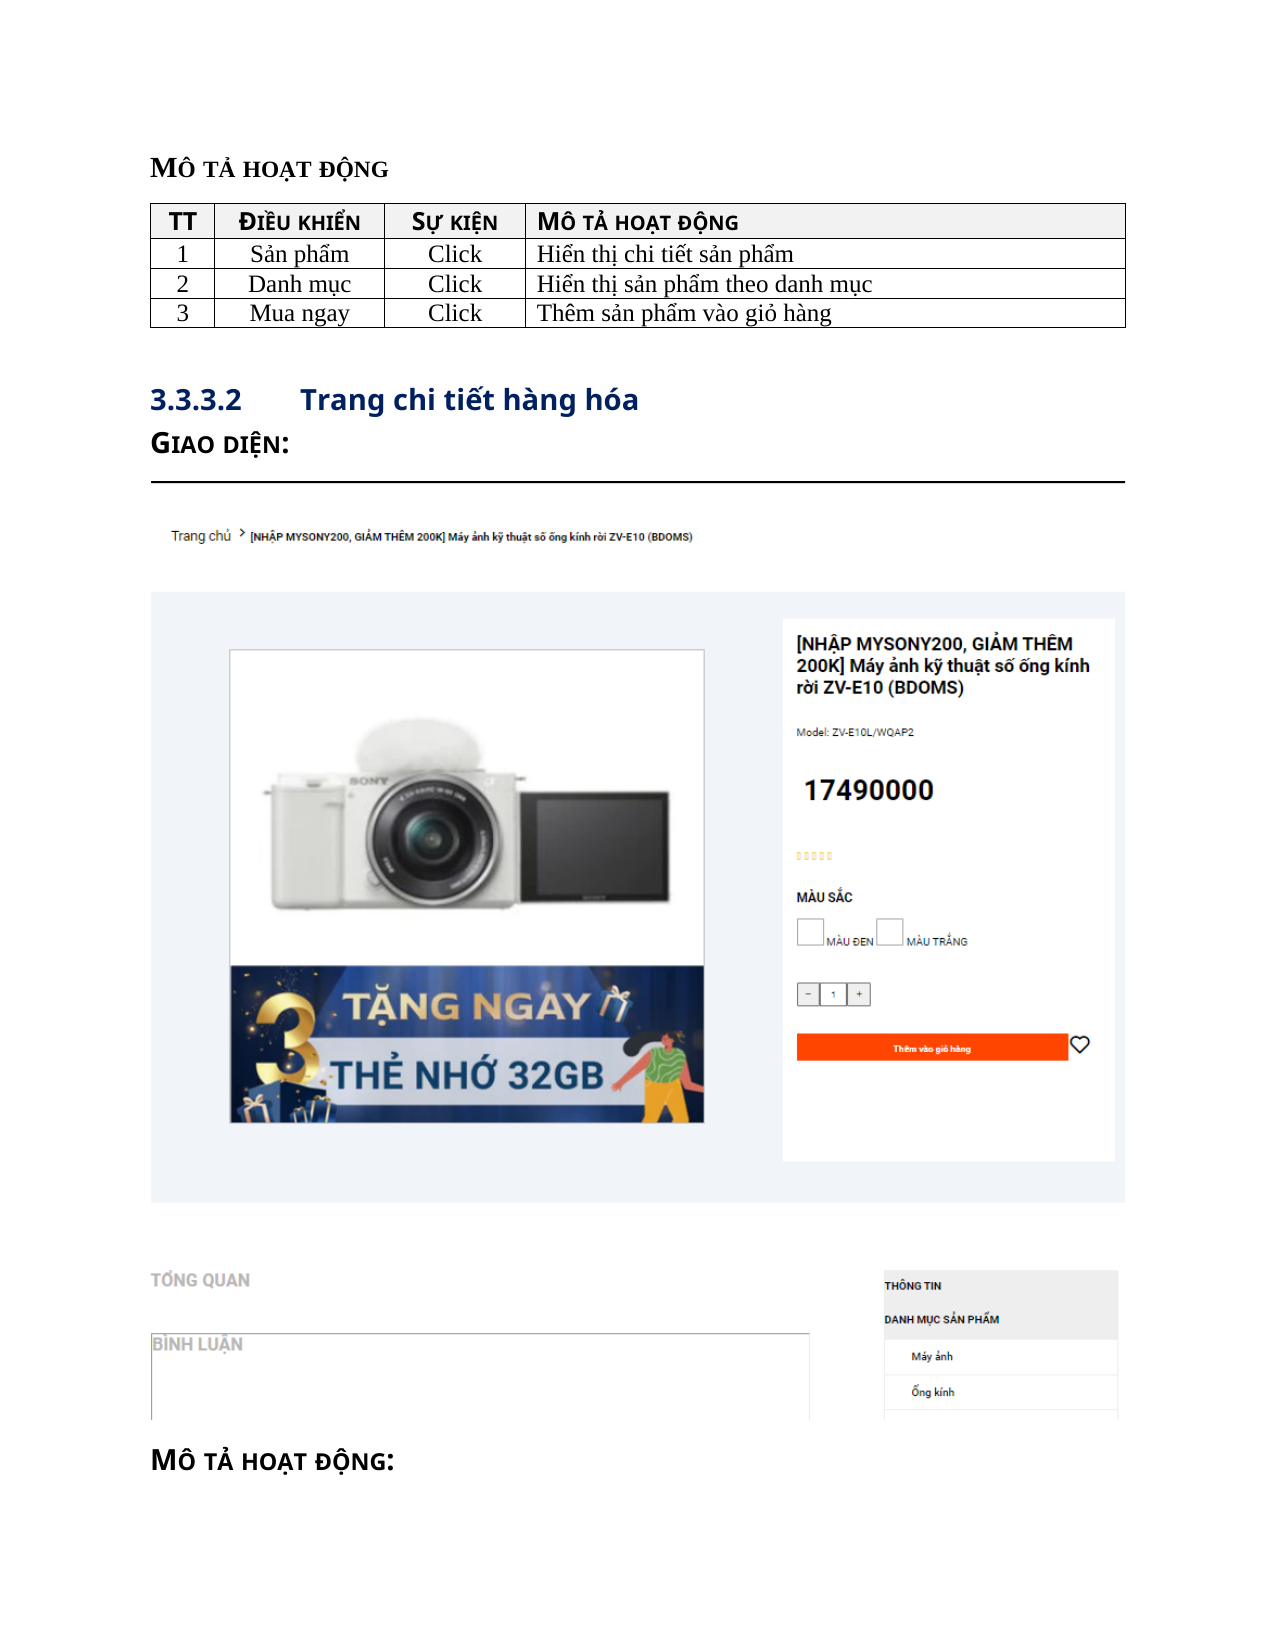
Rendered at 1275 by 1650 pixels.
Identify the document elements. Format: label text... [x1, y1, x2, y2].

table_cell Hiển thị sản phẩm theo danh mục [526, 269, 1125, 297]
subtitle Trang chi tiết hàng hóa [150, 379, 1125, 419]
table_cell Thêm sản phẩm vào giỏ hàng [526, 299, 1125, 327]
table_header Sự kiện [385, 204, 525, 238]
table_cell 2 [151, 269, 214, 297]
table_header Mô tả hoạt động [526, 204, 1125, 238]
table_cell 3 [151, 299, 214, 327]
table_header TT [151, 204, 214, 238]
text Mô tả hoạt động [150, 150, 1125, 183]
picture [150, 481, 1125, 1420]
table_cell Click [385, 269, 525, 297]
table_cell Click [385, 299, 525, 327]
table_cell 1 [151, 239, 214, 268]
table_header Điều khiển [215, 204, 384, 238]
text Mô tả hoạt động: [150, 1439, 1125, 1479]
table_cell Mua ngay [215, 299, 384, 327]
table_cell Click [385, 239, 525, 268]
table_cell Hiển thị chi tiết sản phẩm [526, 239, 1125, 268]
table_cell Danh mục [215, 269, 384, 297]
table_cell Sản phẩm [215, 239, 384, 268]
text Giao diện: [150, 422, 1125, 462]
